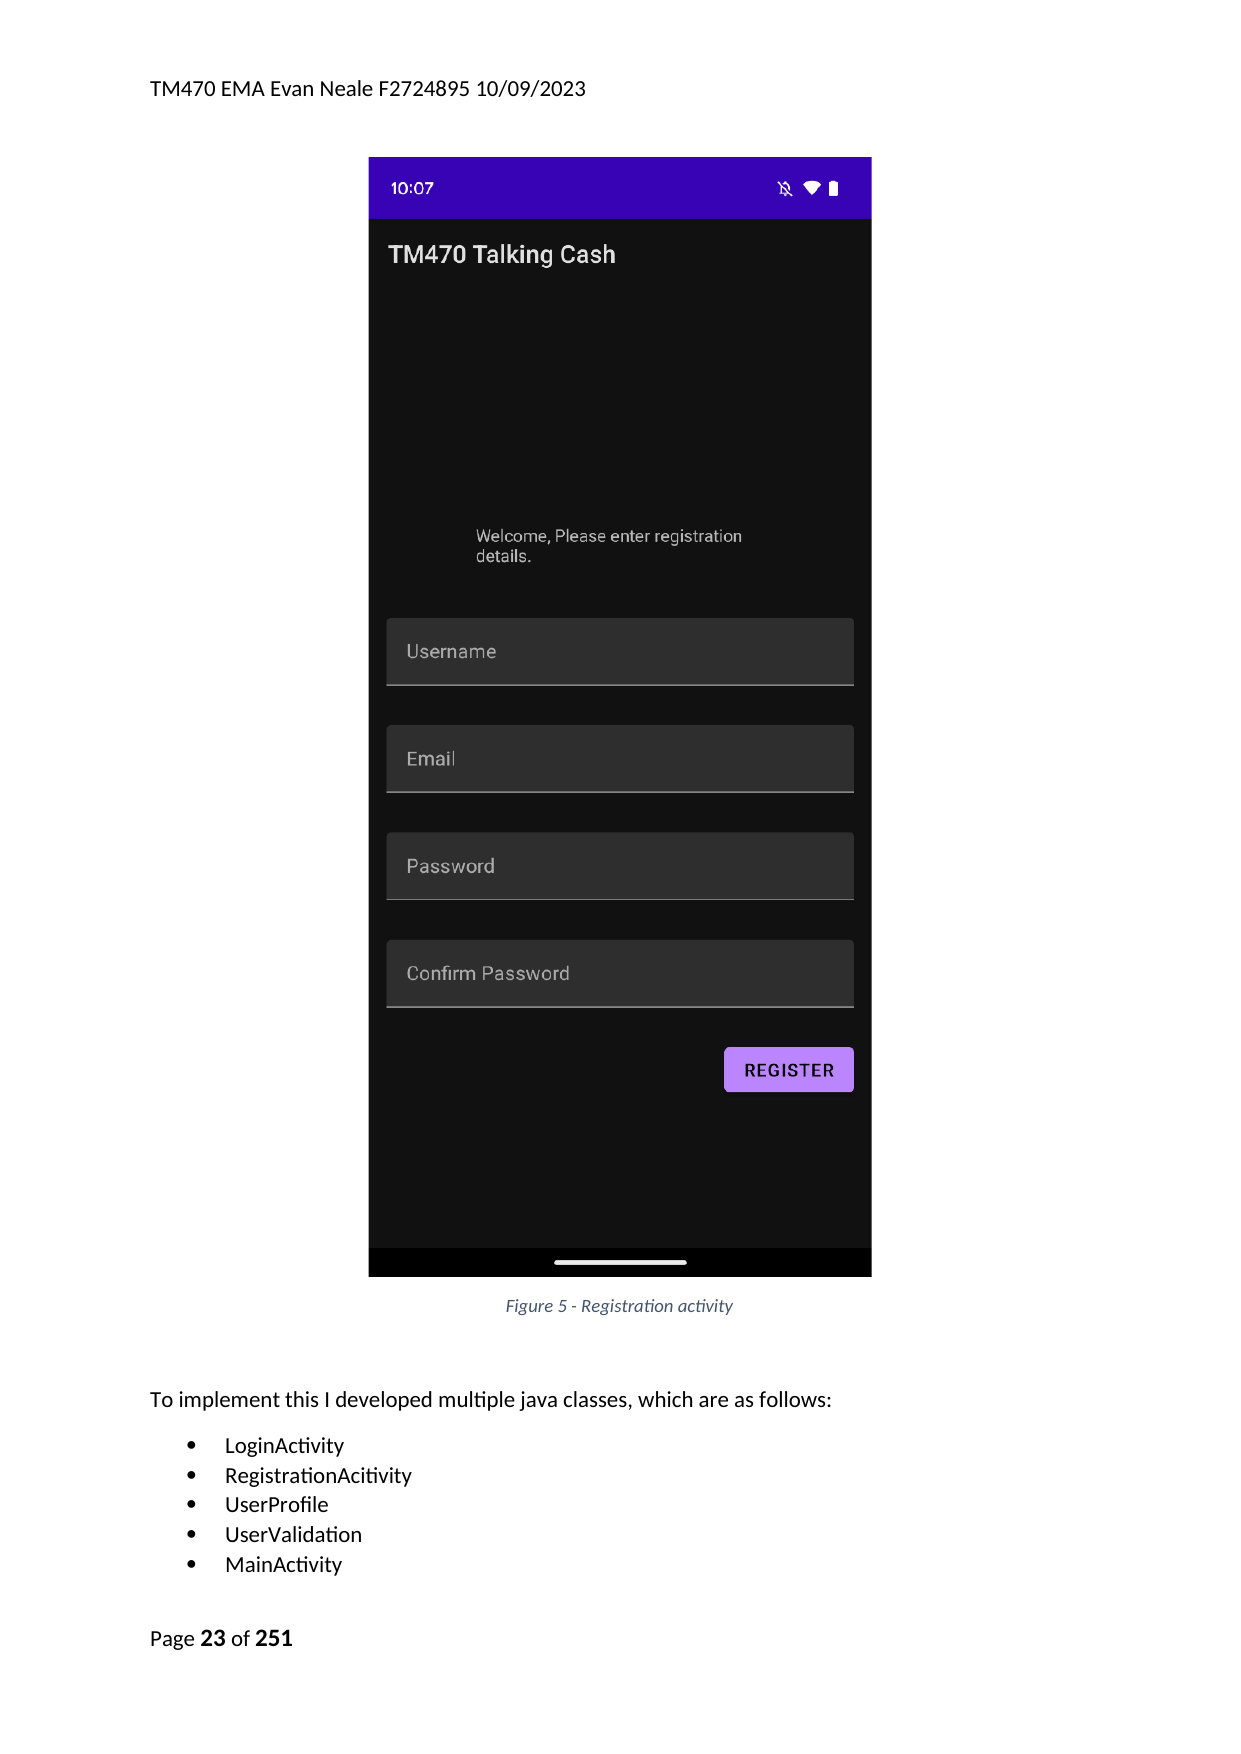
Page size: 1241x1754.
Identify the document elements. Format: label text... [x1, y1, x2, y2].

list RegistrationAcitivity [187, 1461, 1090, 1489]
list UserProfile [187, 1490, 1090, 1518]
list UserValidation [187, 1520, 1090, 1548]
picture [368, 157, 872, 1277]
list LoginActivity [187, 1431, 1090, 1459]
list MainActivity [187, 1550, 1090, 1578]
text To implement this I developed multiple java classes, which are as follows: [150, 1385, 1090, 1413]
